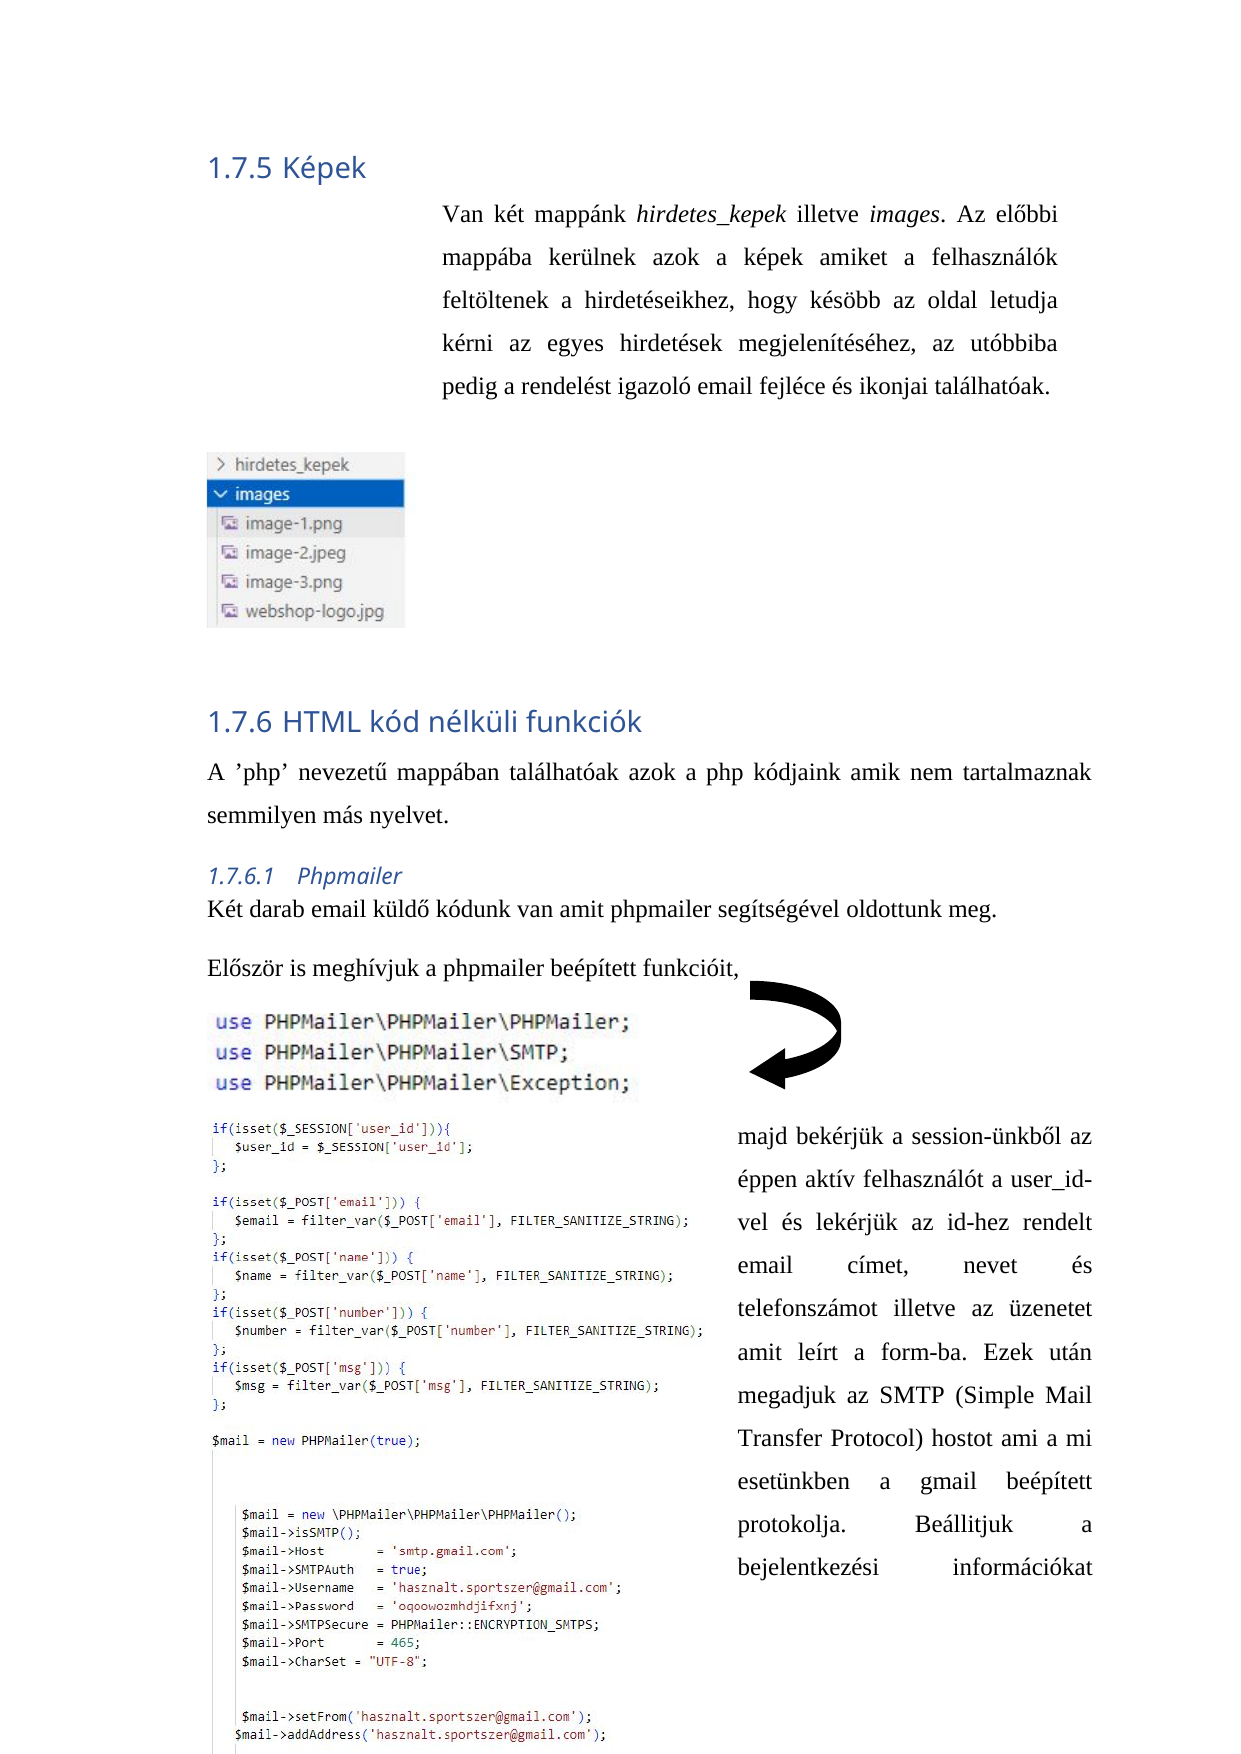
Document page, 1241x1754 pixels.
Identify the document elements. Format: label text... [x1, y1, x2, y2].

picture [206, 1013, 685, 1103]
text Először is meghívjuk a phpmailer beépített funkcióit, [207, 953, 1092, 982]
subtitle Phpmailer [207, 860, 1092, 891]
text A ’php’ nevezetű mappában találhatóak azok a php kódjaink amik nem tartalmaznak semmilyen más nyelvet. [207, 757, 1092, 829]
picture [206, 452, 417, 628]
subtitle HTML kód nélküli funkciók [207, 702, 1092, 741]
text Két darab email küldő kódunk van amit phpmailer segítségével oldottunk meg. [207, 894, 1092, 922]
subtitle Képek [207, 148, 1092, 187]
picture [209, 1116, 719, 1754]
